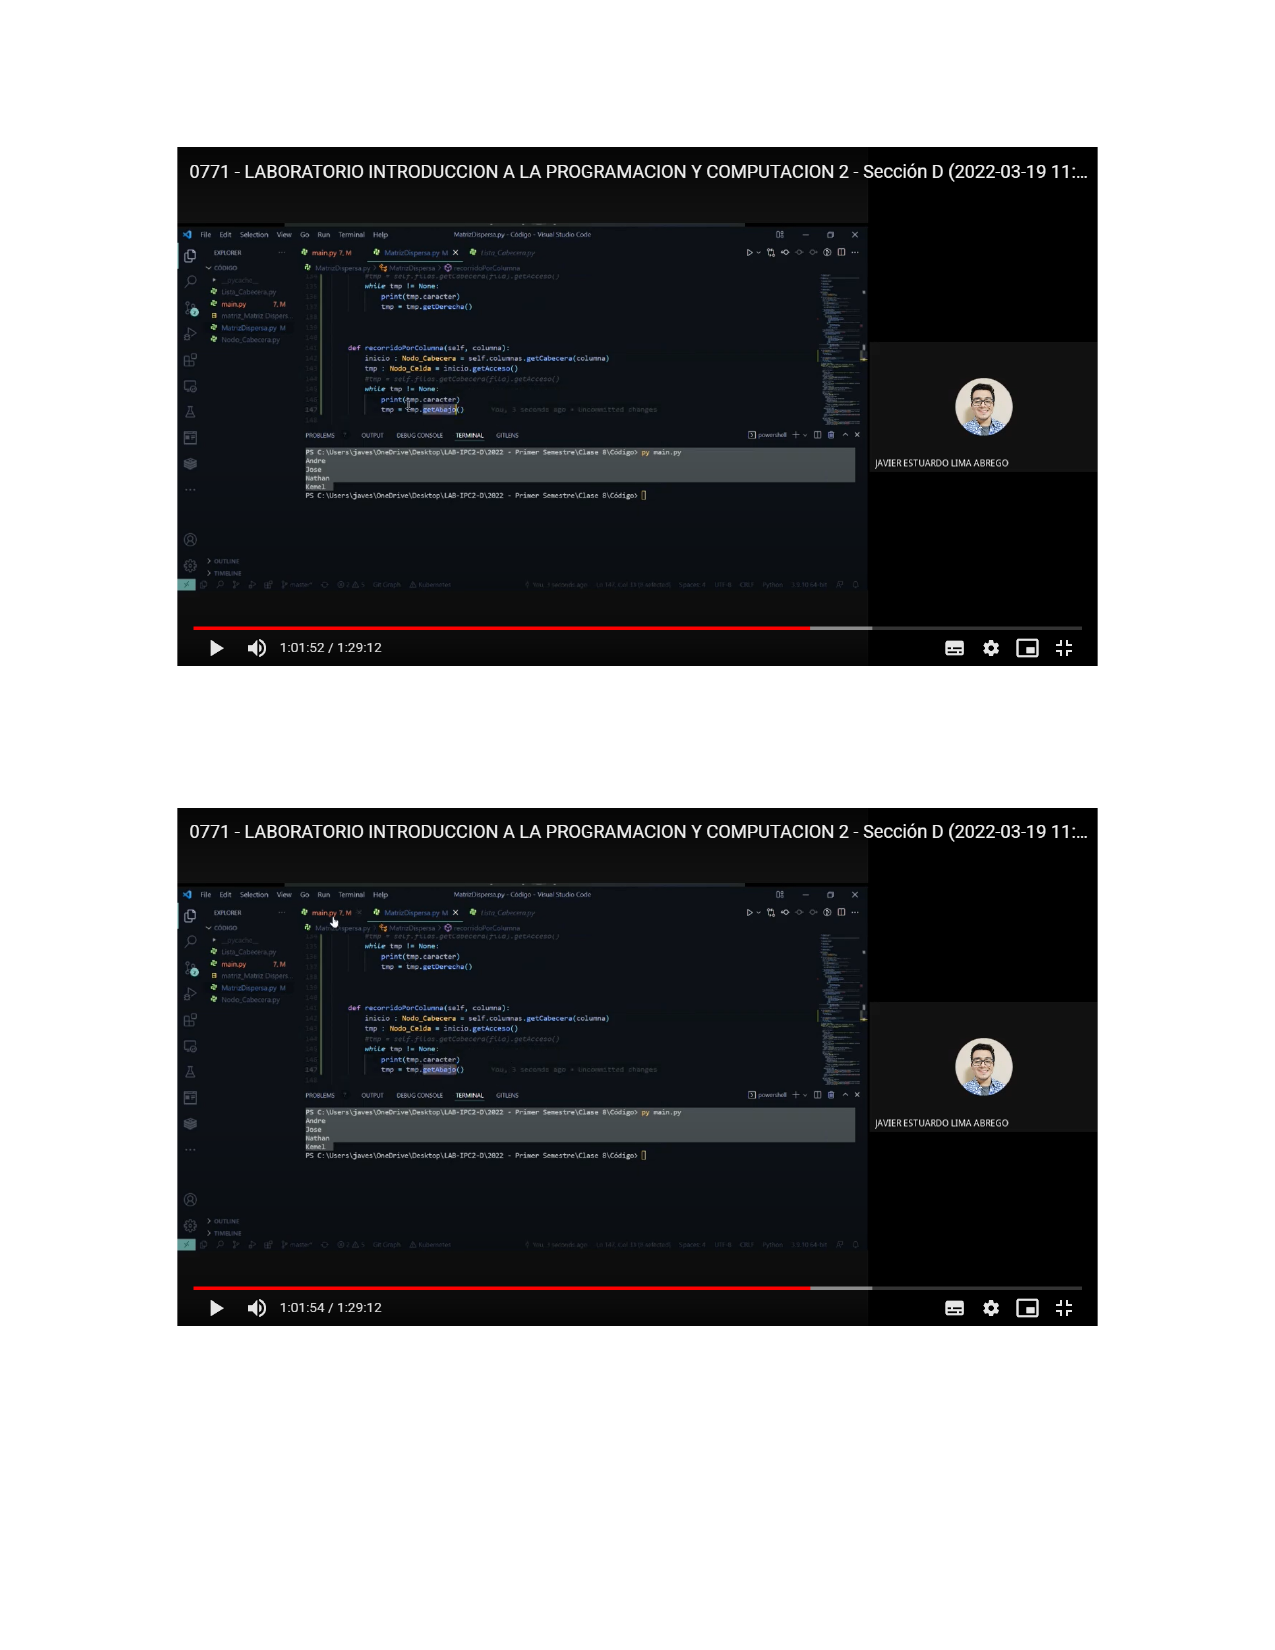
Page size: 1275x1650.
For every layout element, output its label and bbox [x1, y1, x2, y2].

picture [177, 808, 1098, 1326]
picture [177, 147, 1098, 666]
